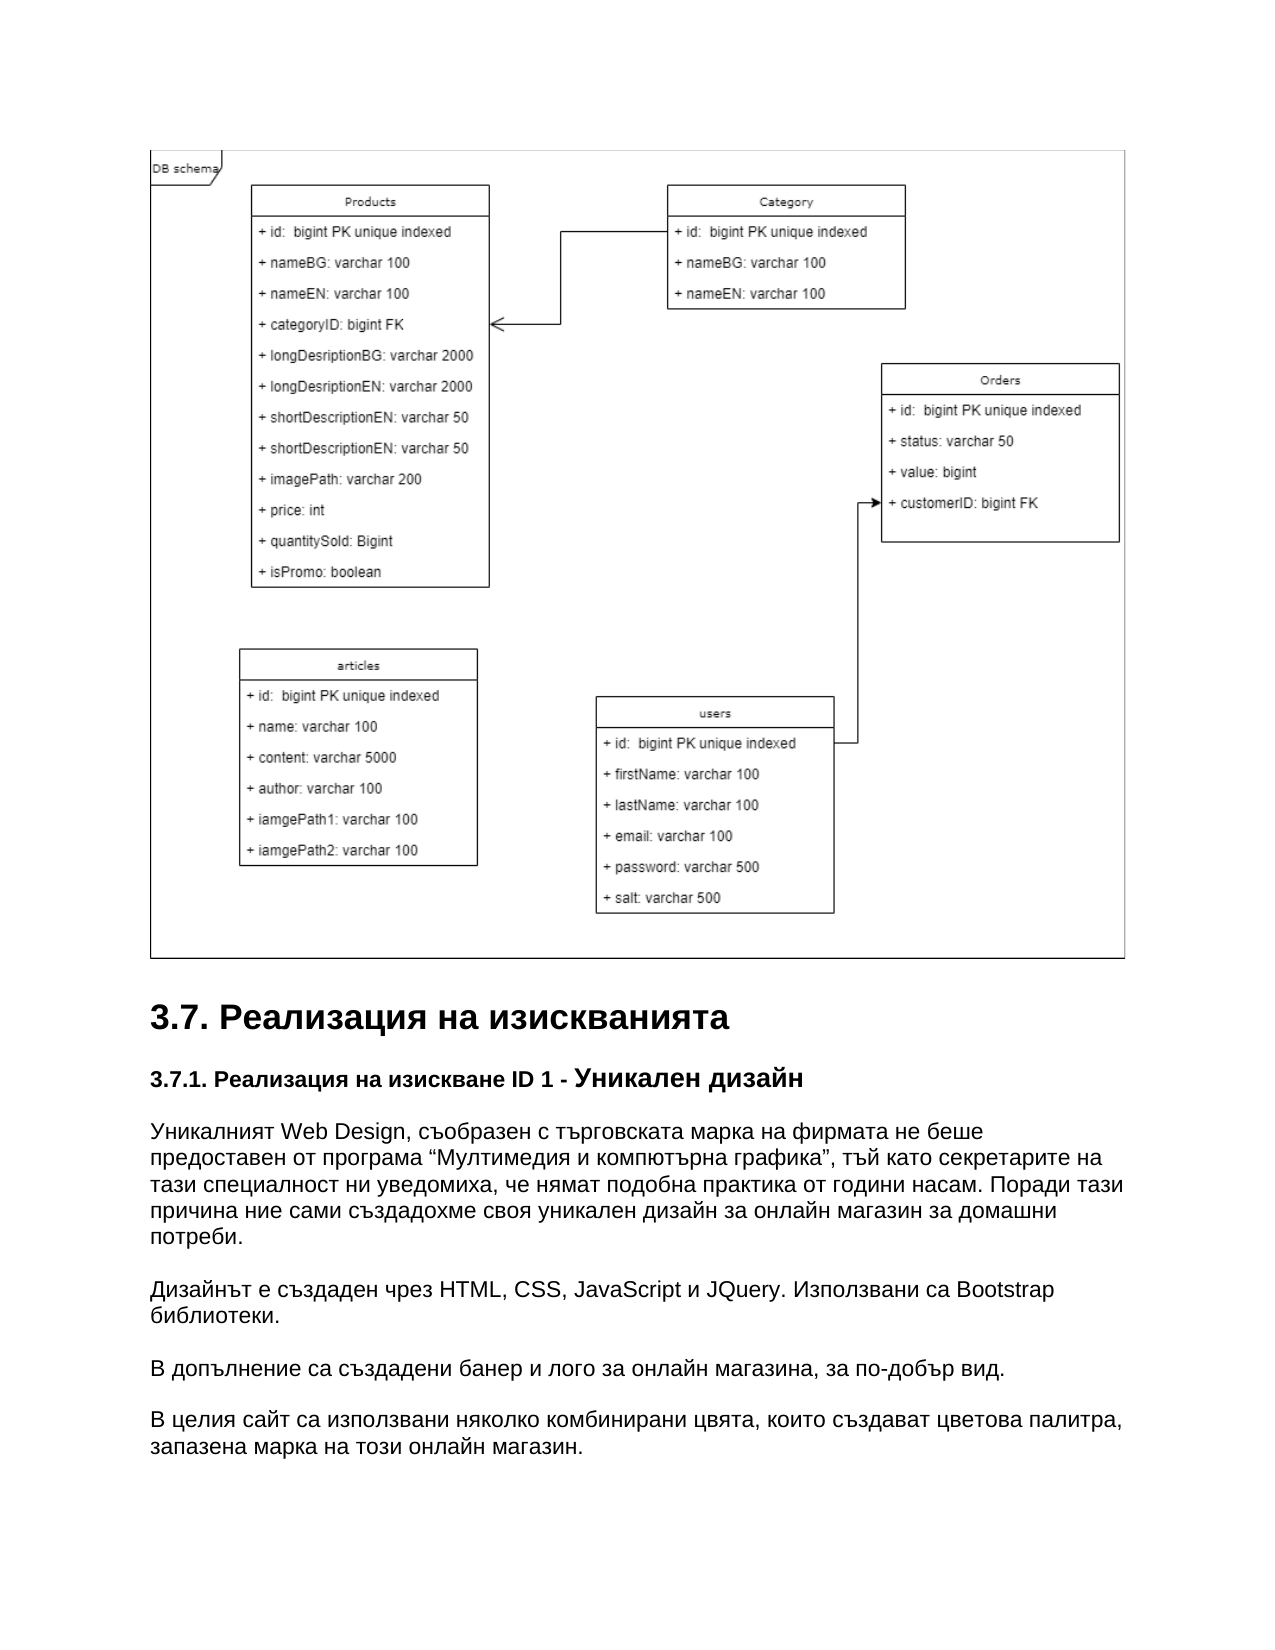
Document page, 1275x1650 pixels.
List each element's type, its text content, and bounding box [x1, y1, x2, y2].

text В целия сайт са използвани няколко комбинирани цвята, които създават цветова палитра, запазена марка на този онлайн магазин. [150, 1406, 1125, 1459]
text Уникалният Web Design, съобразен с търговската марка на фирмата не беше предоставен от програма “Мултимедия и компютърна графика”, тъй като секретарите на тази специалност ни уведомиха, че нямат подобна практика от години насам. Поради тази причина ние сами създадохме своя уникален дизайн за онлайн магазин за домашни потреби. Дизайнът е създаден чрез HTML, CSS, JavaScript и JQuery. Използвани са Bootstrap библиотеки. В допълнение са създадени банер и лого за онлайн магазина, за по-добър вид. [150, 1118, 1125, 1381]
text 3.7.1. Реализация на изискване ID 1 - Уникален дизайн [150, 1062, 1125, 1093]
subtitle 3.7. Реализация на изискванията [150, 996, 1125, 1037]
picture [150, 150, 1125, 959]
